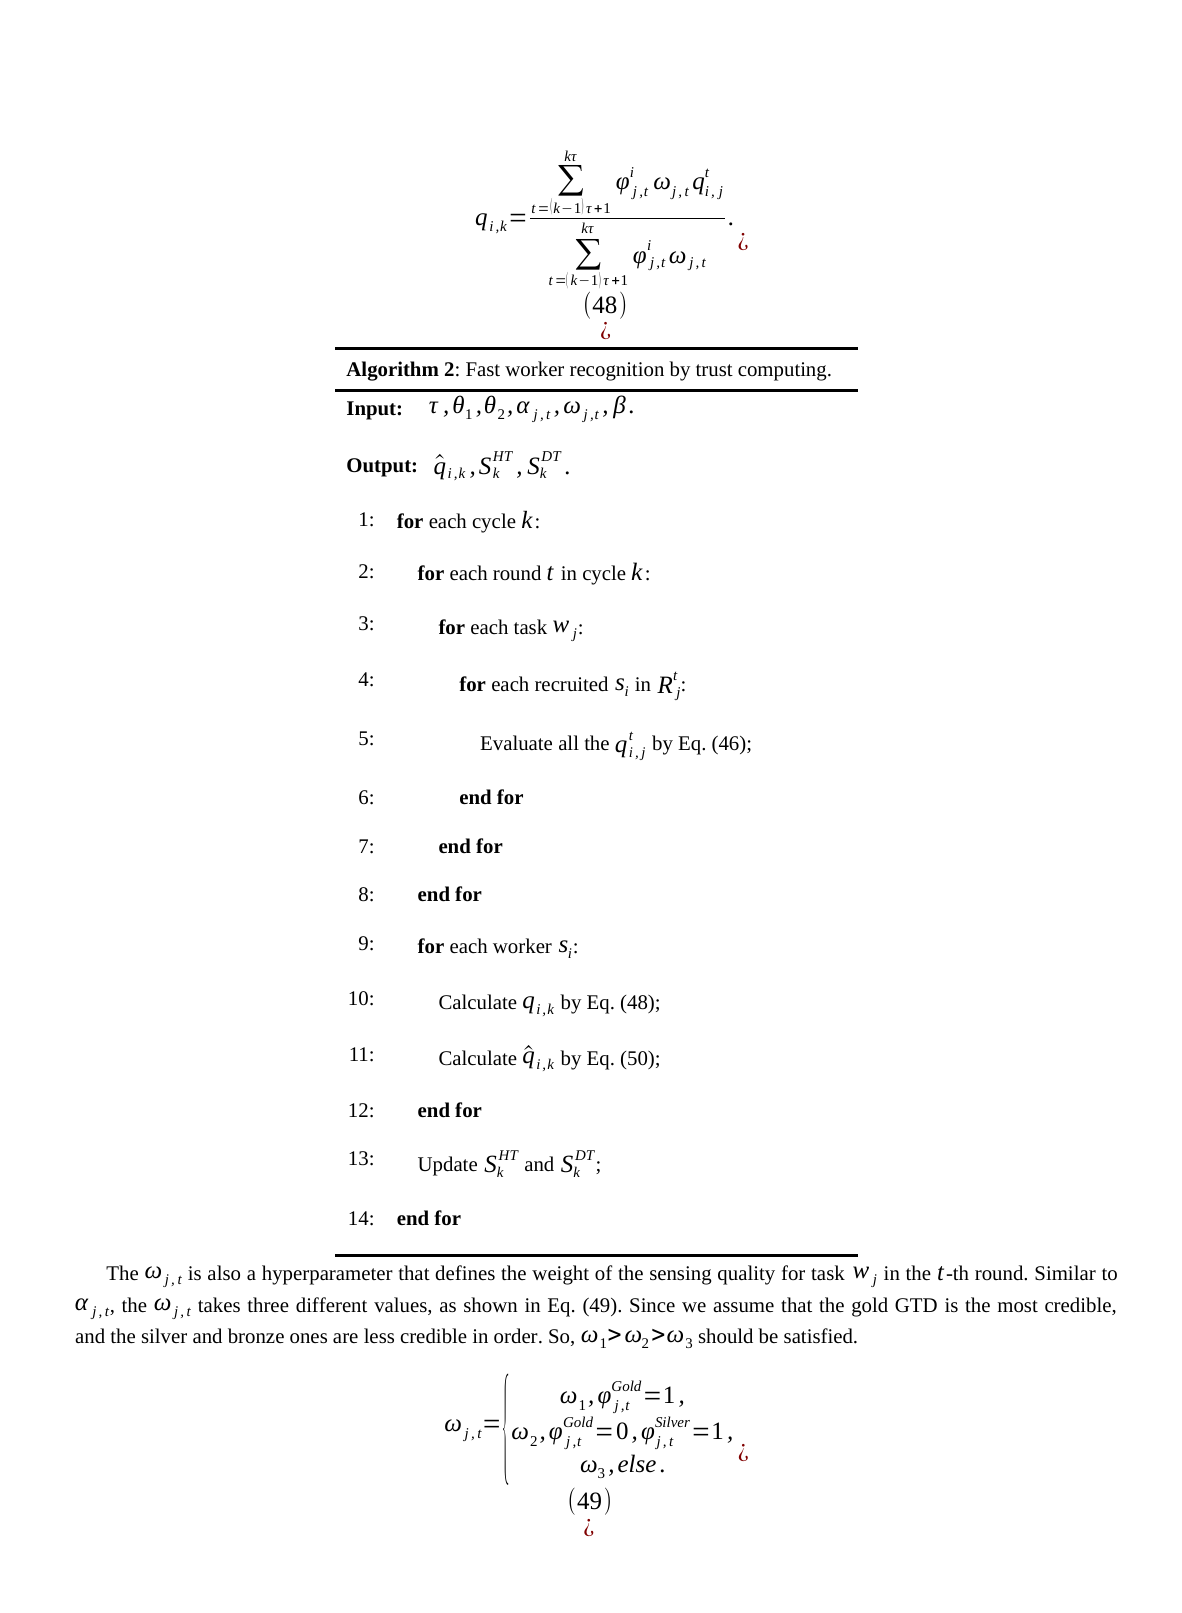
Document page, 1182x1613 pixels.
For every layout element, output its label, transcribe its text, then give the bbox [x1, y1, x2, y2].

table_cell 3: [335, 611, 385, 667]
table_cell Evaluate all the by Eq. (46); [385, 726, 858, 785]
table_cell 4: [335, 667, 385, 726]
table_cell end for [385, 1205, 858, 1254]
table_cell 11: [335, 1042, 385, 1098]
table_cell 7: [335, 834, 385, 882]
table_cell end for [385, 882, 858, 931]
table_cell end for [385, 1098, 858, 1146]
table_cell for each task : [385, 611, 858, 667]
table_cell for each cycle : [385, 507, 858, 559]
table_cell 12: [335, 1098, 385, 1146]
table_cell end for [385, 834, 858, 882]
table_cell Update and ; [385, 1146, 858, 1205]
table_cell 6: [335, 785, 385, 834]
table_cell 10: [335, 986, 385, 1042]
table_cell 1: [335, 507, 385, 559]
table_cell end for [385, 785, 858, 834]
text The is also a hyperparameter that defines the weight of the sensing quality for task in the -th round. Similar to , the takes three different values, as shown in Eq. (49). Since we assume that the gold GTD is the most credible, and the silver and bronze ones are less credible in order. So, should be satisfied. [75, 1257, 1118, 1352]
table_cell for each worker : [385, 931, 858, 986]
table_cell 13: [335, 1146, 385, 1205]
table_cell 8: [335, 882, 385, 931]
table_cell for each round in cycle : [385, 559, 858, 611]
table_cell for each recruited in : [385, 667, 858, 726]
table_cell Calculate by Eq. (48); [385, 986, 858, 1042]
table_cell 5: [335, 726, 385, 785]
table_cell 2: [335, 559, 385, 611]
table_cell Calculate by Eq. (50); [385, 1042, 858, 1098]
table_cell 14: [335, 1205, 385, 1254]
table_cell Input: Output: [335, 392, 858, 507]
table_header Algorithm 2: Fast worker recognition by trust computing. [335, 350, 858, 389]
table_cell 9: [335, 931, 385, 986]
